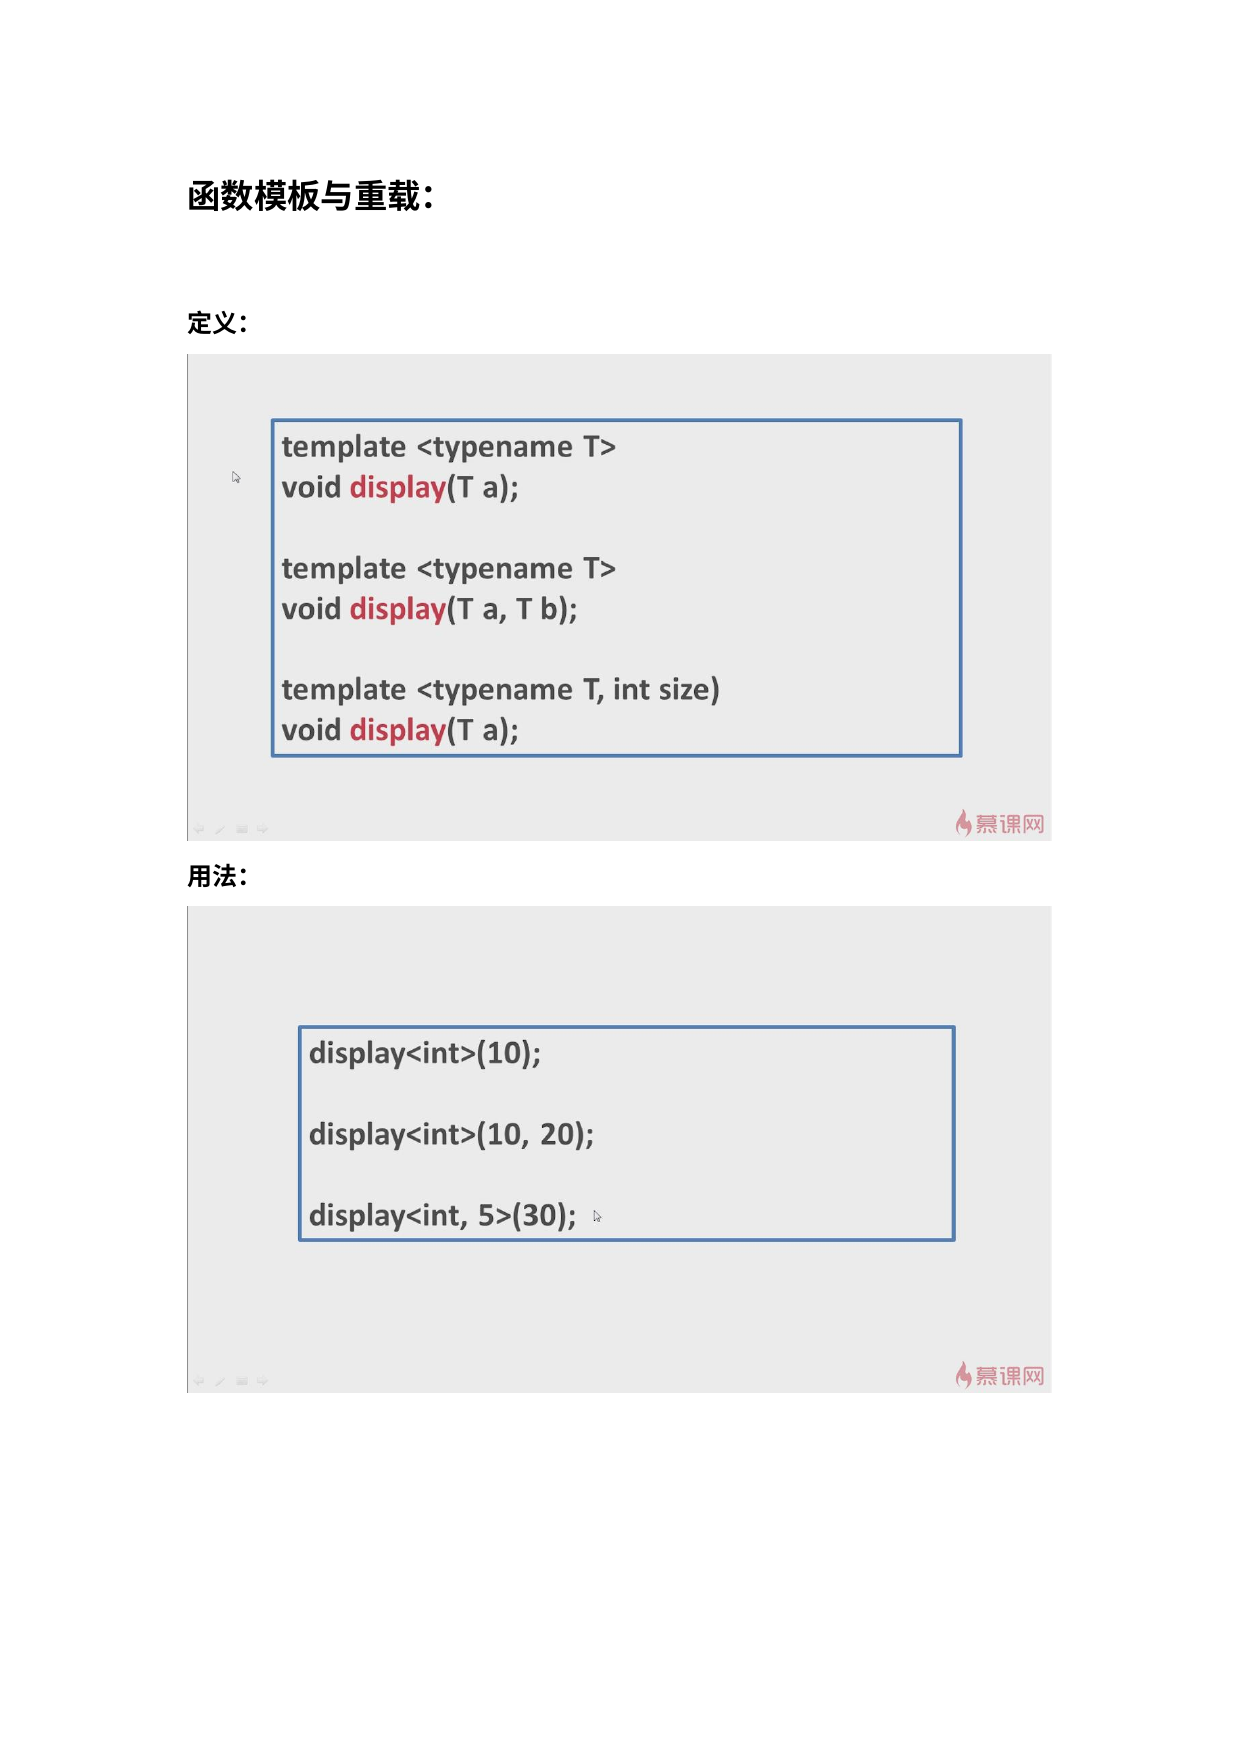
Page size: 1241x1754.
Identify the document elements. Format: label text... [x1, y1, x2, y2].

picture [187, 354, 1052, 841]
text 定义： [187, 289, 1053, 354]
subtitle 函数模板与重载： [187, 162, 1053, 227]
picture [187, 906, 1052, 1393]
